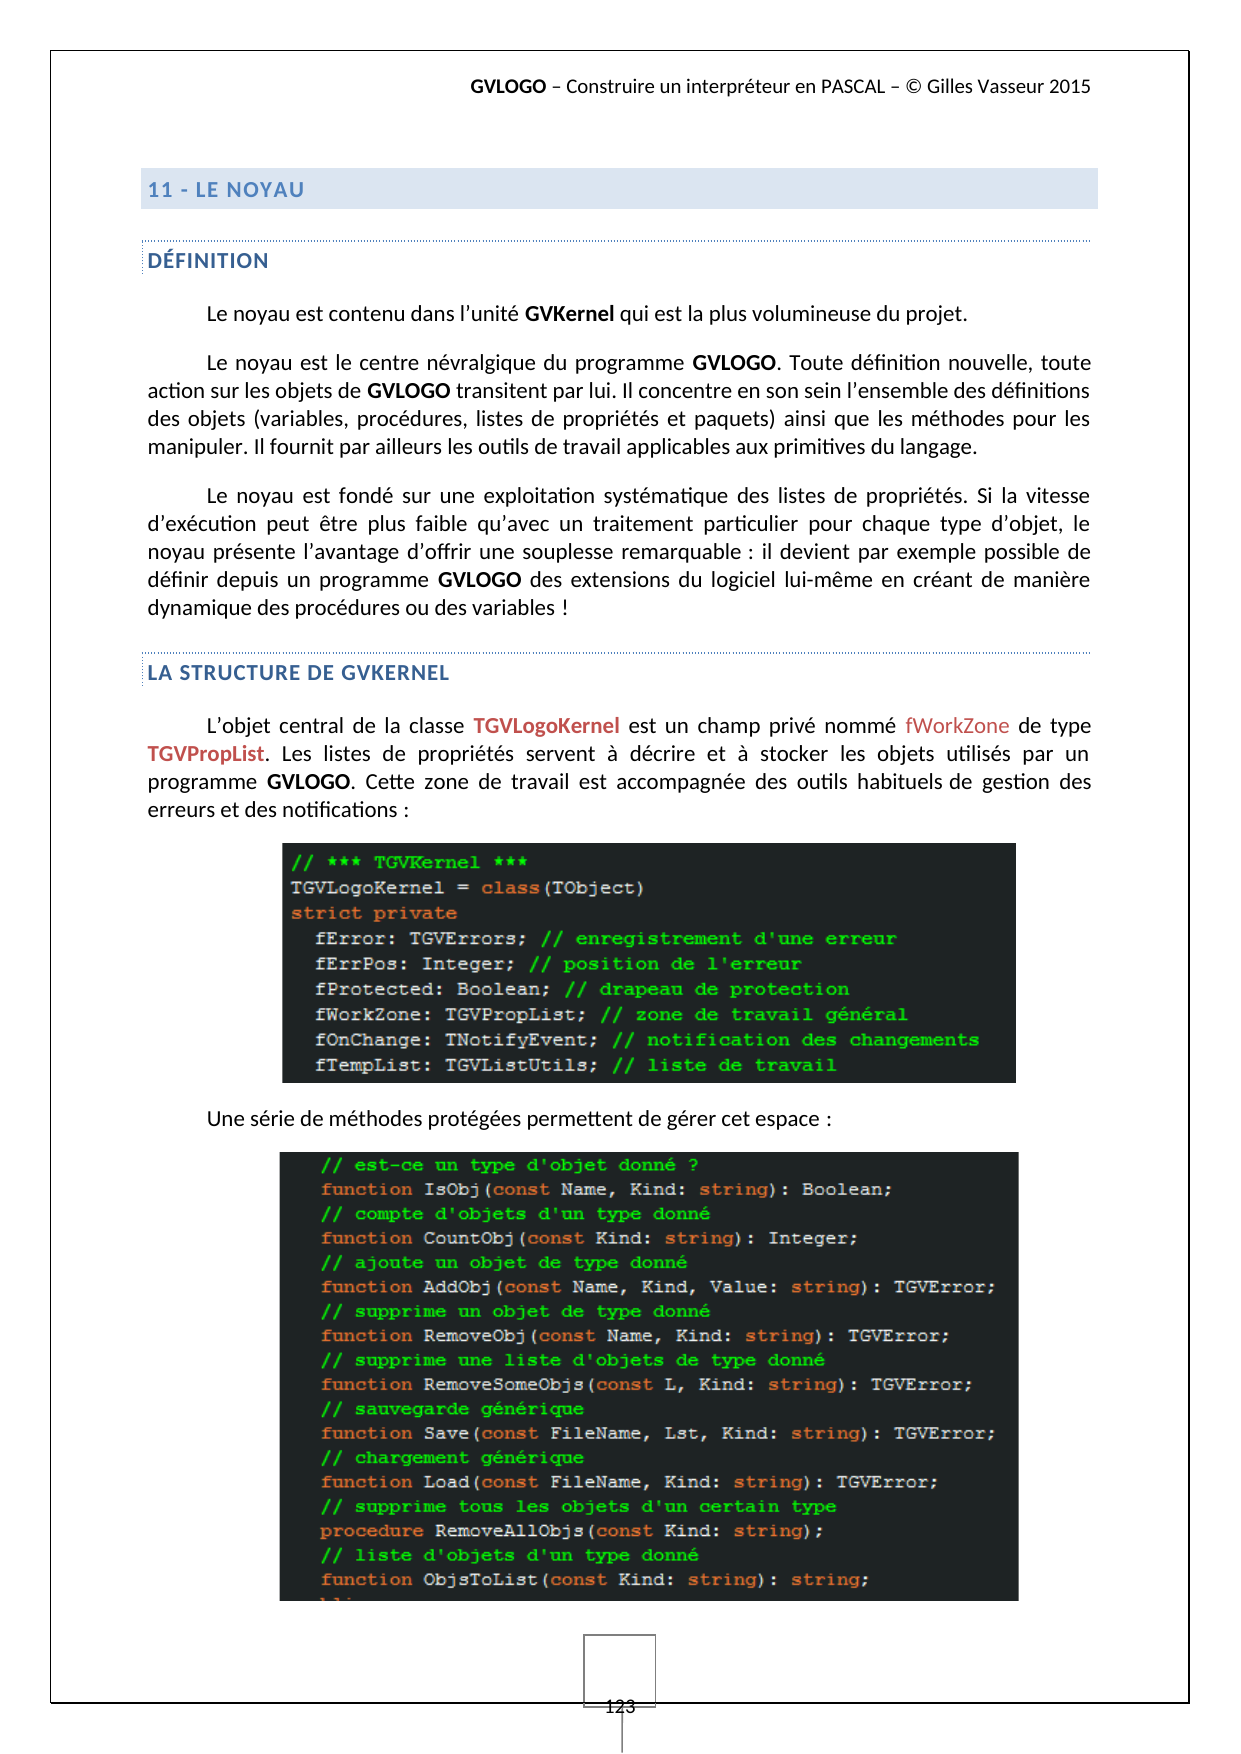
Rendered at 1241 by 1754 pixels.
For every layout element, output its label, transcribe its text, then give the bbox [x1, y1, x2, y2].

text Une série de méthodes protégées permettent de gérer cet espace : [147, 1104, 1092, 1132]
subtitle 11 - Le noyau [148, 175, 1092, 203]
subtitle Définition [142, 240, 1092, 274]
text Le noyau est contenu dans l’unité GVKernel qui est la plus volumineuse du projet. [147, 299, 1092, 327]
subtitle La structure de GVKernel [142, 652, 1092, 686]
picture [282, 843, 1016, 1083]
text L’objet central de la classe TGVLogoKernel est un champ privé nommé fWorkZone de type TGVPropList. Les listes de propriétés servent à décrire et à stocker les objets utilisés par un programme GVLOGO. Cette zone de travail est accompagnée des outils habituels de gestion des erreurs et des notifications : [147, 711, 1092, 823]
text Le noyau est fondé sur une exploitation systématique des listes de propriétés. Si la vitesse d’exécution peut être plus faible qu’avec un traitement particulier pour chaque type d’objet, le noyau présente l’avantage d’offrir une souplesse remarquable : il devient par exemple possible de définir depuis un programme GVLOGO des extensions du logiciel lui-même en créant de manière dynamique des procédures ou des variables ! [147, 481, 1092, 621]
text Le noyau est le centre névralgique du programme GVLOGO. Toute définition nouvelle, toute action sur les objets de GVLOGO transitent par lui. Il concentre en son sein l’ensemble des définitions des objets (variables, procédures, listes de propriétés et paquets) ainsi que les méthodes pour les manipuler. Il fournit par ailleurs les outils de travail applicables aux primitives du langage. [147, 348, 1092, 460]
picture [279, 1152, 1019, 1601]
